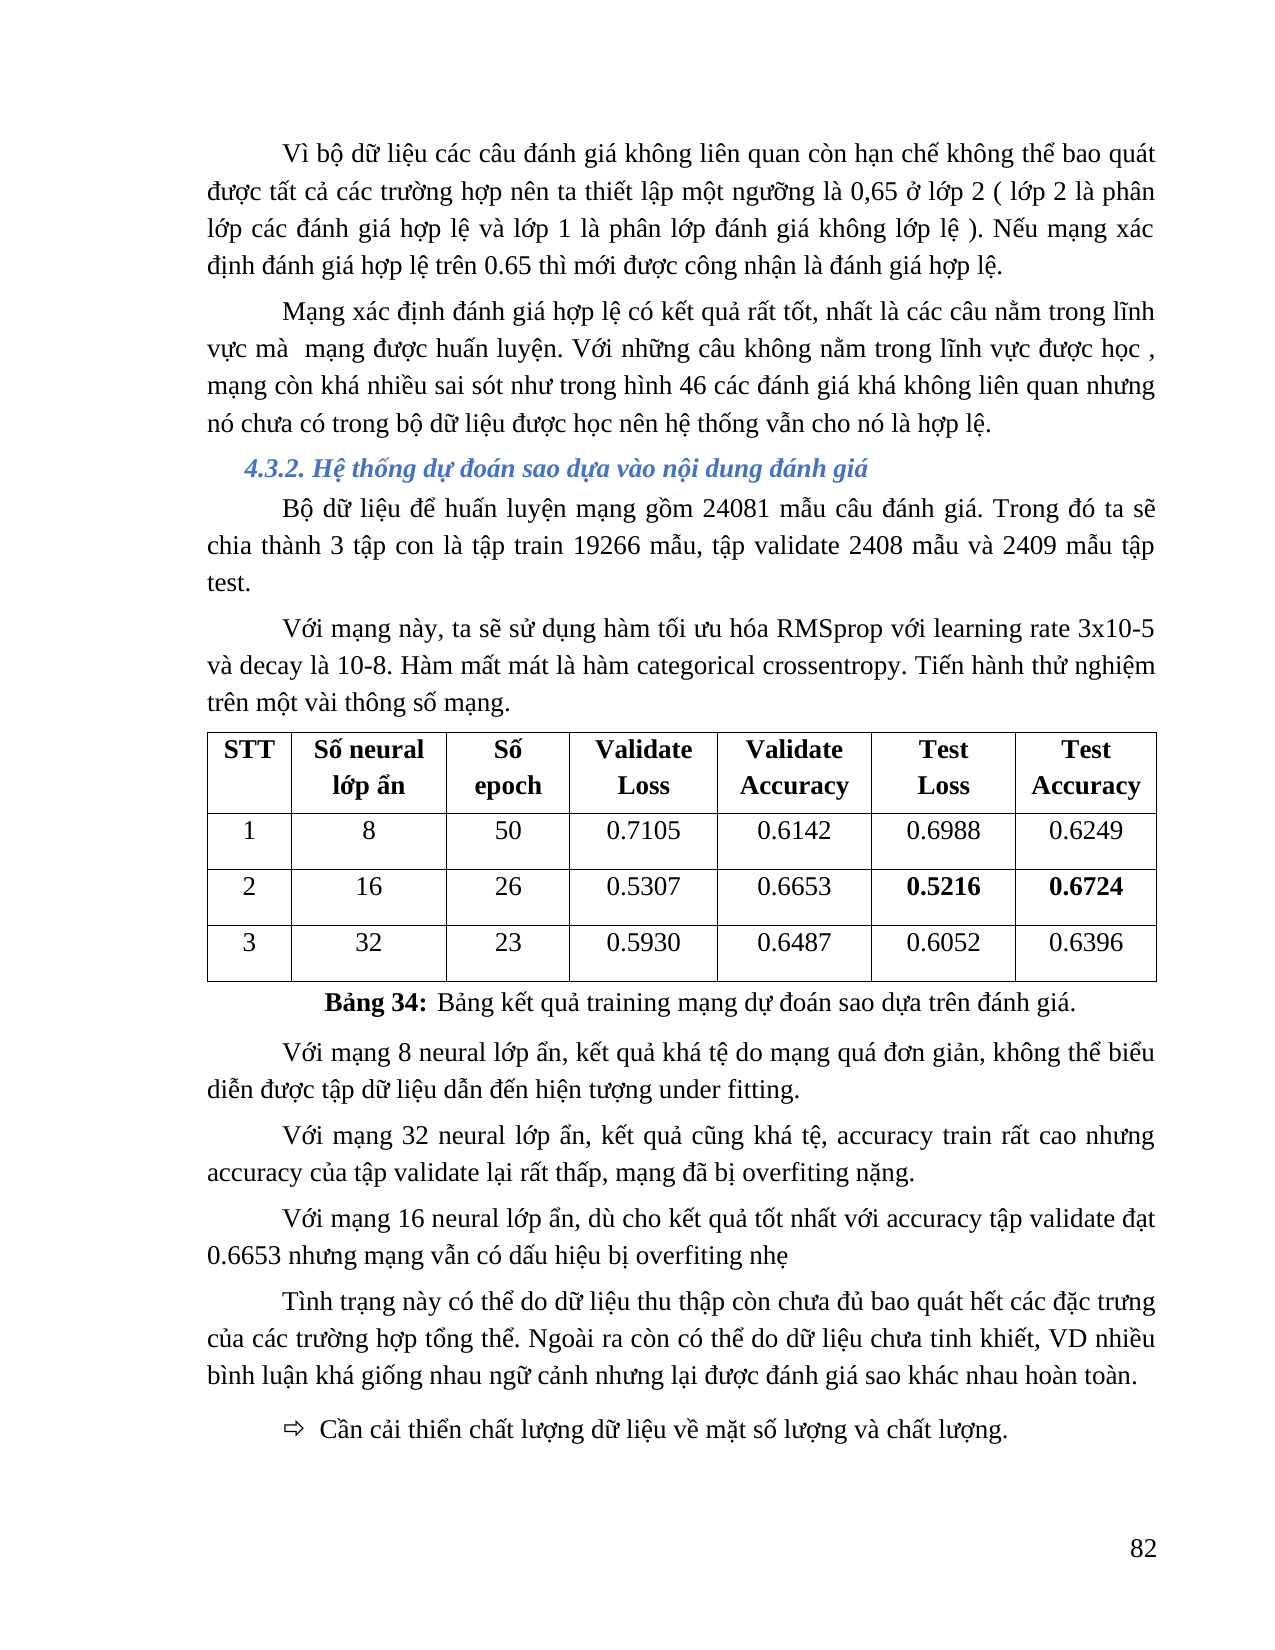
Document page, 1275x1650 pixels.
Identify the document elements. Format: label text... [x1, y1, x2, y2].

table_cell 16 [292, 870, 446, 925]
table_header Validate Loss [570, 733, 717, 813]
table_cell 0.6052 [872, 926, 1015, 981]
table_cell 50 [447, 814, 569, 869]
table_cell 0.6487 [718, 926, 871, 981]
table_cell 26 [447, 870, 569, 925]
table_header Validate Accuracy [718, 733, 871, 813]
table_cell 0.7105 [570, 814, 717, 869]
text Tình trạng này có thể do dữ liệu thu thập còn chưa đủ bao quát hết các đặc trưng của các trường hợp tổng thể. Ngoài ra còn có thể do dữ liệu chưa tinh khiết, VD nhiều bình luận khá giống nhau ngữ cảnh nhưng lại được đánh giá sao khác nhau hoàn toàn. [207, 1285, 1157, 1391]
table_cell 2 [208, 870, 291, 925]
table_cell 0.6988 [872, 814, 1015, 869]
table_cell 1 [208, 814, 291, 869]
text Với mạng này, ta sẽ sử dụng hàm tối ưu hóa RMSprop với learning rate 3x10-5 và decay là 10-8. Hàm mất mát là hàm categorical crossentropy. Tiến hành thử nghiệm trên một vài thông số mạng. [207, 612, 1157, 718]
text Mạng xác định đánh giá hợp lệ có kết quả rất tốt, nhất là các câu nằm trong lĩnh vực mà mạng được huấn luyện. Với những câu không nằm trong lĩnh vực được học , mạng còn khá nhiều sai sót như trong hình 46 các đánh giá khá không liên quan nhưng nó chưa có trong bộ dữ liệu được học nên hệ thống vẫn cho nó là hợp lệ. [207, 295, 1157, 438]
table_cell 0.6653 [718, 870, 871, 925]
text Với mạng 8 neural lớp ẩn, kết quả khá tệ do mạng quá đơn giản, không thể biểu diễn được tập dữ liệu dẫn đến hiện tượng under fitting. [207, 1036, 1157, 1104]
table_header Test Loss [872, 733, 1015, 813]
text Vì bộ dữ liệu các câu đánh giá không liên quan còn hạn chế không thể bao quát được tất cả các trường hợp nên ta thiết lập một ngưỡng là 0,65 ở lớp 2 ( lớp 2 là phân lớp các đánh giá hợp lệ và lớp 1 là phân lớp đánh giá không lớp lệ ). Nếu mạng xác định đánh giá hợp lệ trên 0.65 thì mới được công nhận là đánh giá hợp lệ. [207, 137, 1157, 280]
table_cell 0.5307 [570, 870, 717, 925]
table_header Test Accuracy [1016, 733, 1156, 813]
table_cell 0.6249 [1016, 814, 1156, 869]
table_cell 0.5930 [570, 926, 717, 981]
table_cell 0.6142 [718, 814, 871, 869]
table_cell 3 [208, 926, 291, 981]
list Cần cải thiển chất lượng dữ liệu về mặt số lượng và chất lượng. [282, 1413, 1157, 1444]
text Bộ dữ liệu để huấn luyện mạng gồm 24081 mẫu câu đánh giá. Trong đó ta sẽ chia thành 3 tập con là tập train 19266 mẫu, tập validate 2408 mẫu và 2409 mẫu tập test. [207, 492, 1157, 597]
subtitle Bảng kết quả training mạng dự đoán sao dựa trên đánh giá. [244, 986, 1157, 1017]
table_cell 23 [447, 926, 569, 981]
table_header Số neural lớp ẩn [292, 733, 446, 813]
text Với mạng 16 neural lớp ẩn, dù cho kết quả tốt nhất với accuracy tập validate đạt 0.6653 nhưng mạng vẫn có dấu hiệu bị overfiting nhẹ [207, 1202, 1157, 1270]
table_cell 0.6724 [1016, 870, 1156, 925]
table_header Số epoch [447, 733, 569, 813]
table_cell 8 [292, 814, 446, 869]
text Với mạng 32 neural lớp ẩn, kết quả cũng khá tệ, accuracy train rất cao nhưng accuracy của tập validate lại rất thấp, mạng đã bị overfiting nặng. [207, 1119, 1157, 1187]
table_header STT [208, 733, 291, 813]
table_cell 0.5216 [872, 870, 1015, 925]
subtitle 4.3.2. Hệ thống dự đoán sao dựa vào nội dung đánh giá [244, 452, 1157, 483]
table_cell 32 [292, 926, 446, 981]
table_cell 0.6396 [1016, 926, 1156, 981]
